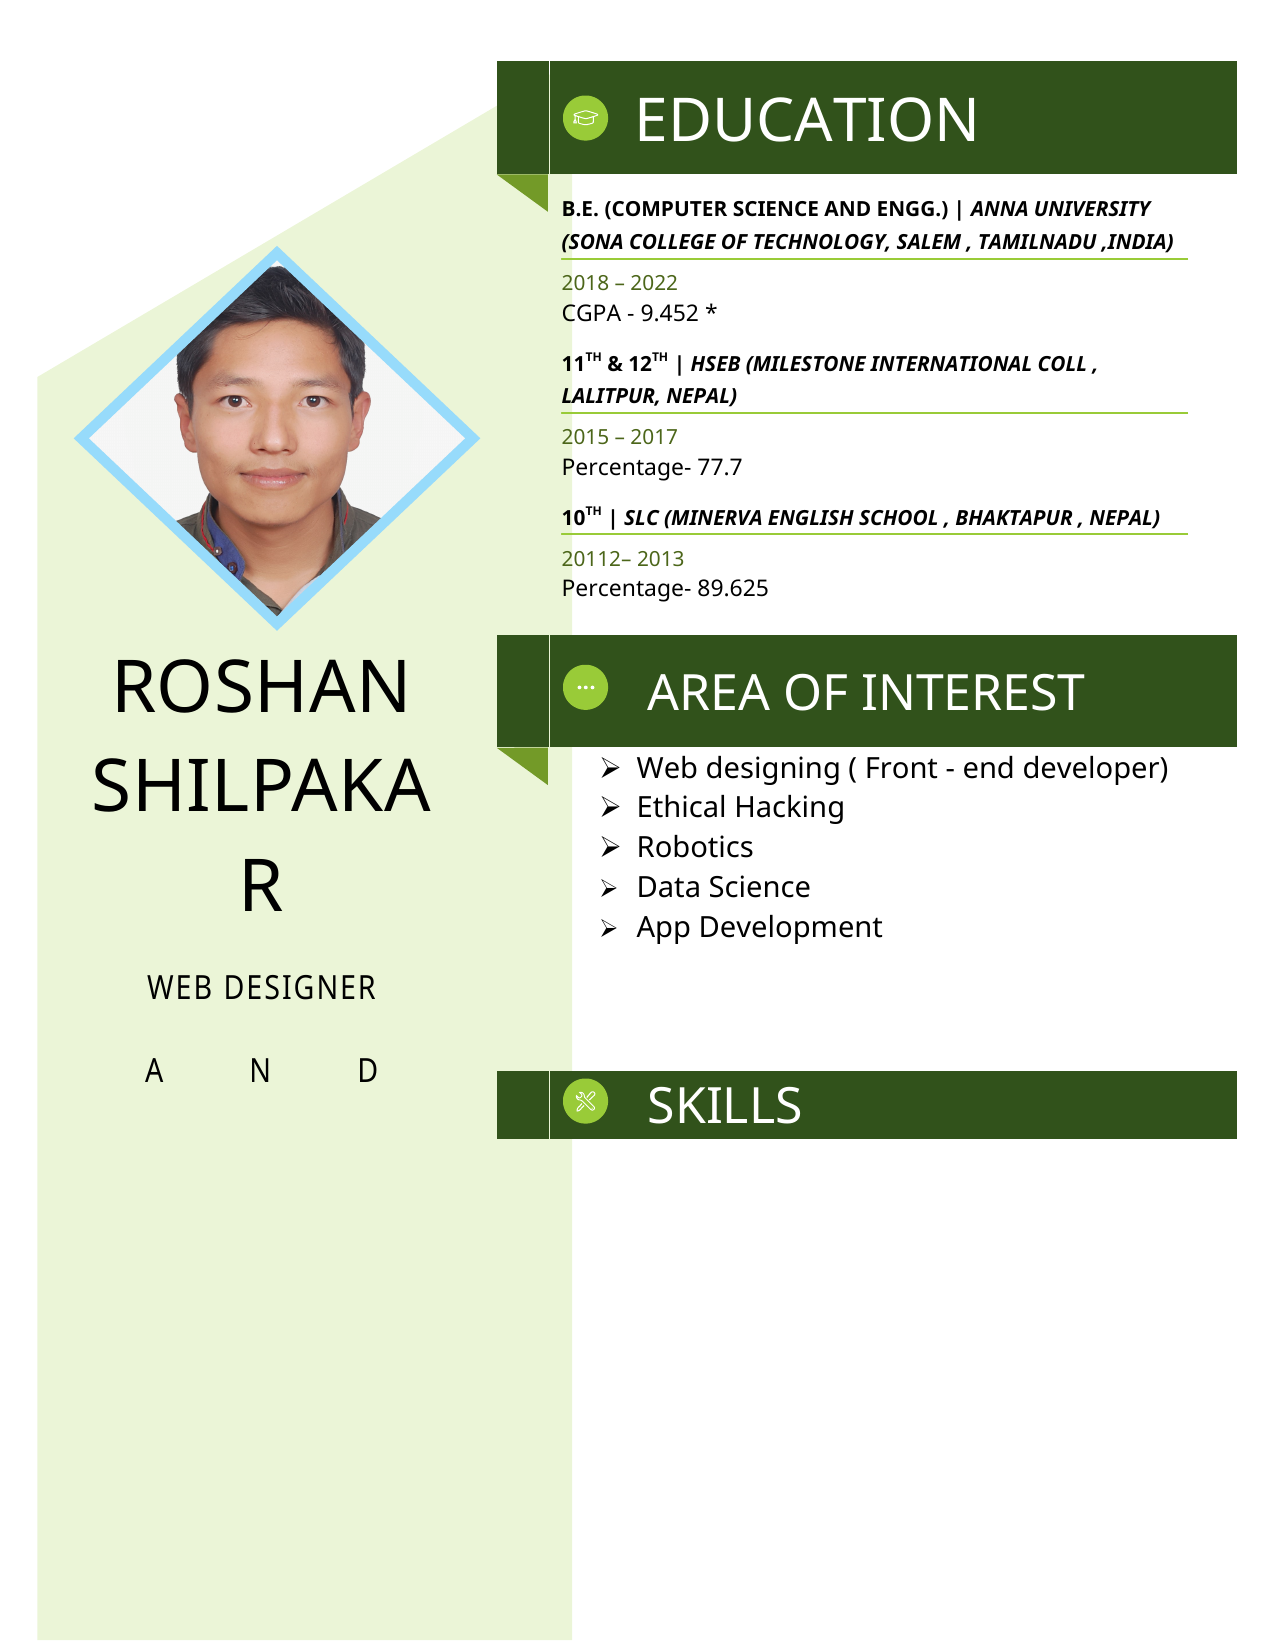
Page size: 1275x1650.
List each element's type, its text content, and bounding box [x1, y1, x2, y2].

table_cell B.E. (Computer science and engg.) | Anna University (Sona College of Technology, Salem , tamilnadu ,india) 2018 – 2022 CGPA - 9.452 * 11th & 12TH | HSEB (milestone international coll , lalitpur, Nepal) 2015 – 2017 Percentage- 77.7 10th | SLC (minerva english school , bhaktapur , Nepal) 20112– 2013 Percentage- 89.625 [550, 174, 1237, 634]
table_cell [550, 1071, 1237, 1139]
table_cell [497, 747, 549, 1071]
table_cell [497, 174, 549, 634]
table_cell Web designing ( Front - end developer) Ethical Hacking Robotics Data Science App Development [550, 747, 1237, 1071]
table_header [497, 61, 549, 174]
table_cell Roshan shilpakar WEB DESIGNER AND DEVELOPER objective By determination and positivity to accomplish, I assure to serve for the benefit of the company and educate myself with more qualities where my skills find ample opportunities for enrichment of my knowledge and growth. +91 9787940793 PORTFOLIO: https://bit.ly/2PtiQDx roshan.shilpakar.2@gmail.com [38, 635, 497, 1139]
table_cell [497, 1071, 549, 1139]
table_cell [497, 635, 549, 747]
picture [90, 262, 464, 615]
table_header [38, 61, 497, 634]
table_header [550, 61, 1237, 174]
table_cell area of interest [550, 635, 1237, 747]
